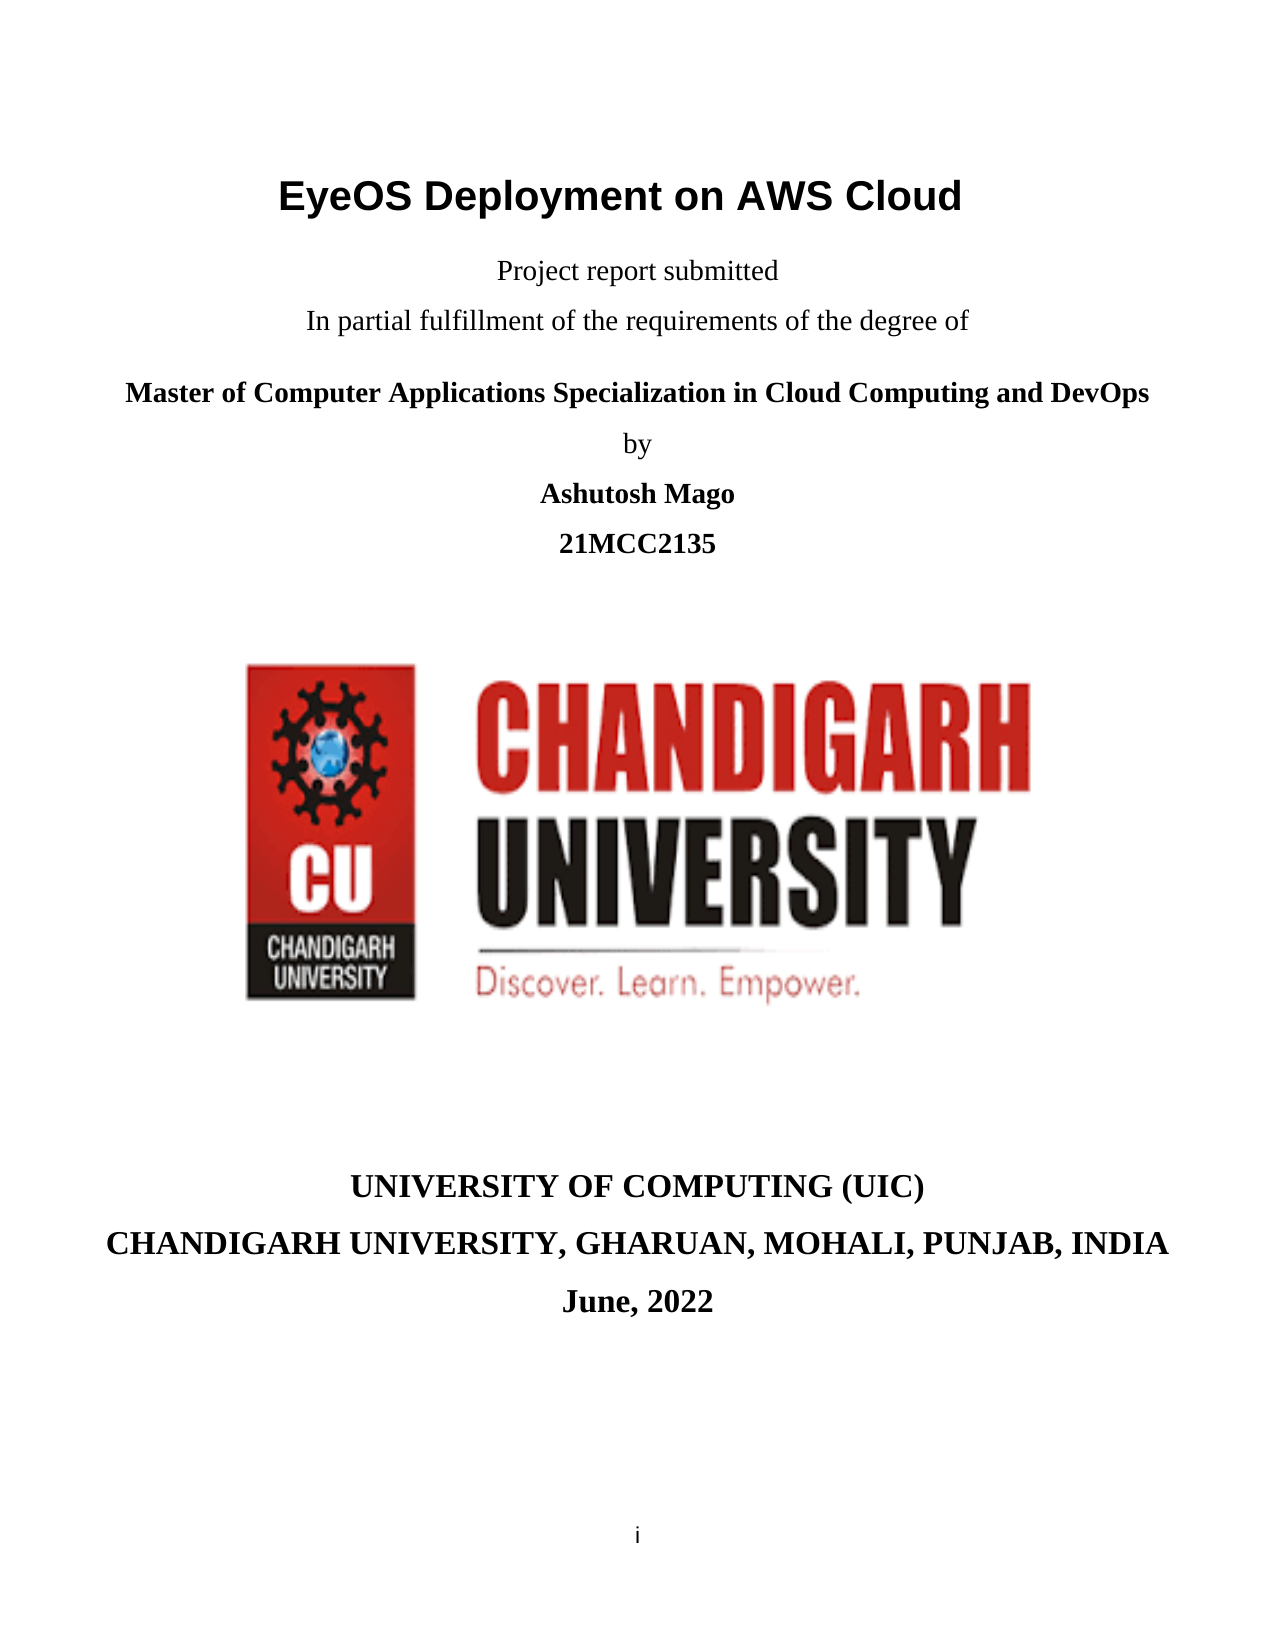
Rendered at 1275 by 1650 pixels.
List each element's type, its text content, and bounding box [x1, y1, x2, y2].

text June, 2022 [89, 1281, 1186, 1319]
text In partial fulfillment of the requirements of the degree of [89, 303, 1186, 337]
text Ashutosh Mago [89, 476, 1186, 509]
text UNIVERSITY OF COMPUTING (UIC) [89, 1166, 1186, 1204]
text by [89, 426, 1186, 459]
text Project report submitted [89, 253, 1186, 287]
picture [226, 648, 1049, 1038]
subtitle EyeOS Deployment on AWS Cloud [89, 172, 967, 219]
text Master of Computer Applications Specialization in Cloud Computing and DevOps [89, 375, 1186, 409]
text 21MCC2135 [89, 526, 1186, 560]
text CHANDIGARH UNIVERSITY, GHARUAN, MOHALI, PUNJAB, INDIA [89, 1223, 1186, 1262]
